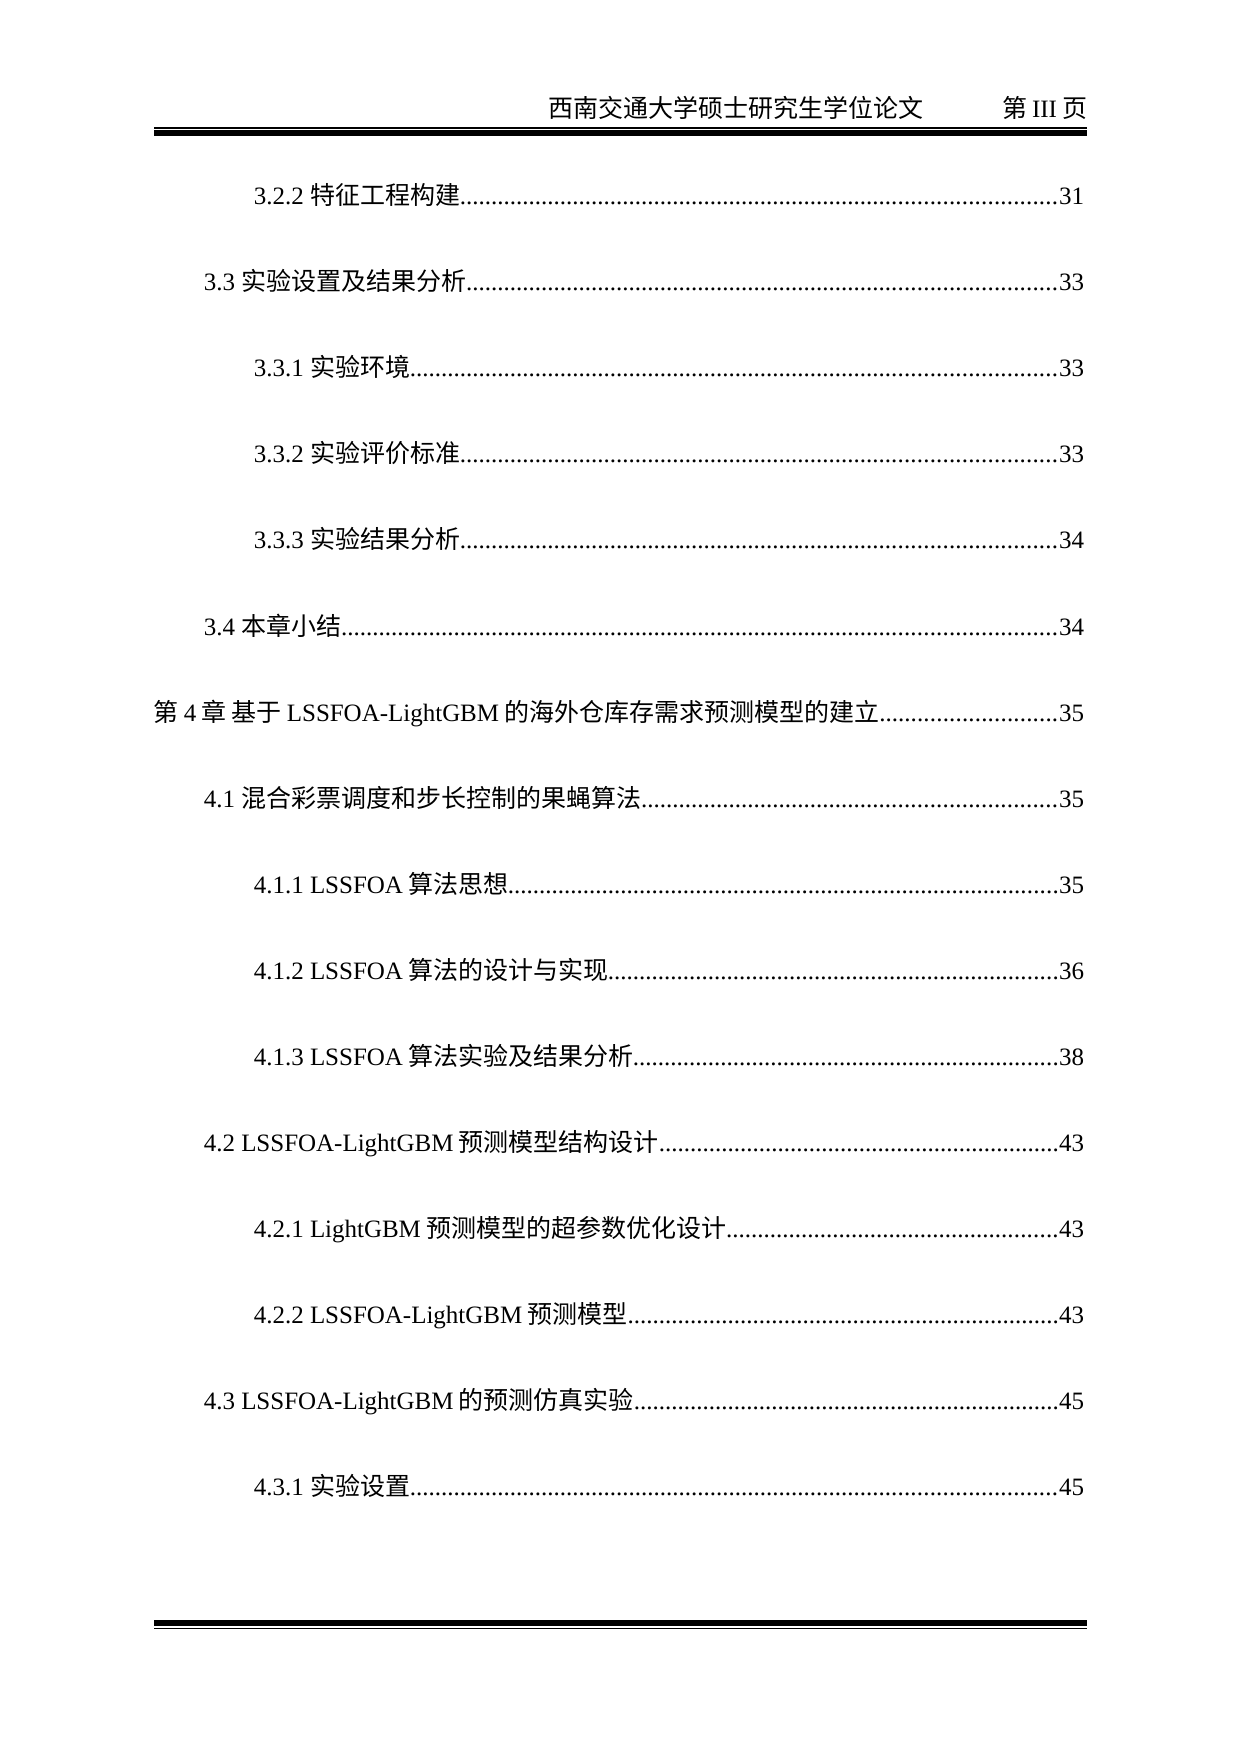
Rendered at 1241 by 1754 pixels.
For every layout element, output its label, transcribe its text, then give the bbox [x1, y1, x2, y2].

text 3.4 本章小结 34 [203, 590, 1087, 658]
text 4.3.1 实验设置 45 [203, 1451, 1087, 1518]
text 3.3 实验设置及结果分析 33 [203, 246, 1087, 314]
text 4.1 混合彩票调度和步长控制的果蝇算法 35 [203, 762, 1087, 830]
text 3.3.2 实验评价标准 33 [203, 418, 1087, 486]
text 4.1.3 LSSFOA算法实验及结果分析 38 [203, 1020, 1087, 1088]
text 4.1.2 LSSFOA算法的设计与实现 36 [203, 934, 1087, 1002]
text 3.3.1 实验环境 33 [203, 332, 1087, 400]
text 4.2.2 LSSFOA-LightGBM预测模型 43 [203, 1278, 1087, 1346]
text 4.2.1 LightGBM预测模型的超参数优化设计 43 [203, 1192, 1087, 1260]
text 3.2.2 特征工程构建 31 [203, 160, 1087, 228]
text 4.2 LSSFOA-LightGBM预测模型结构设计 43 [203, 1106, 1087, 1174]
text 3.3.3 实验结果分析 34 [203, 504, 1087, 572]
text 4.1.1 LSSFOA算法思想 35 [203, 848, 1087, 916]
text 4.3 LSSFOA-LightGBM的预测仿真实验 45 [203, 1364, 1087, 1432]
text 第4章 基于LSSFOA-LightGBM的海外仓库存需求预测模型的建立 35 [153, 676, 1087, 744]
